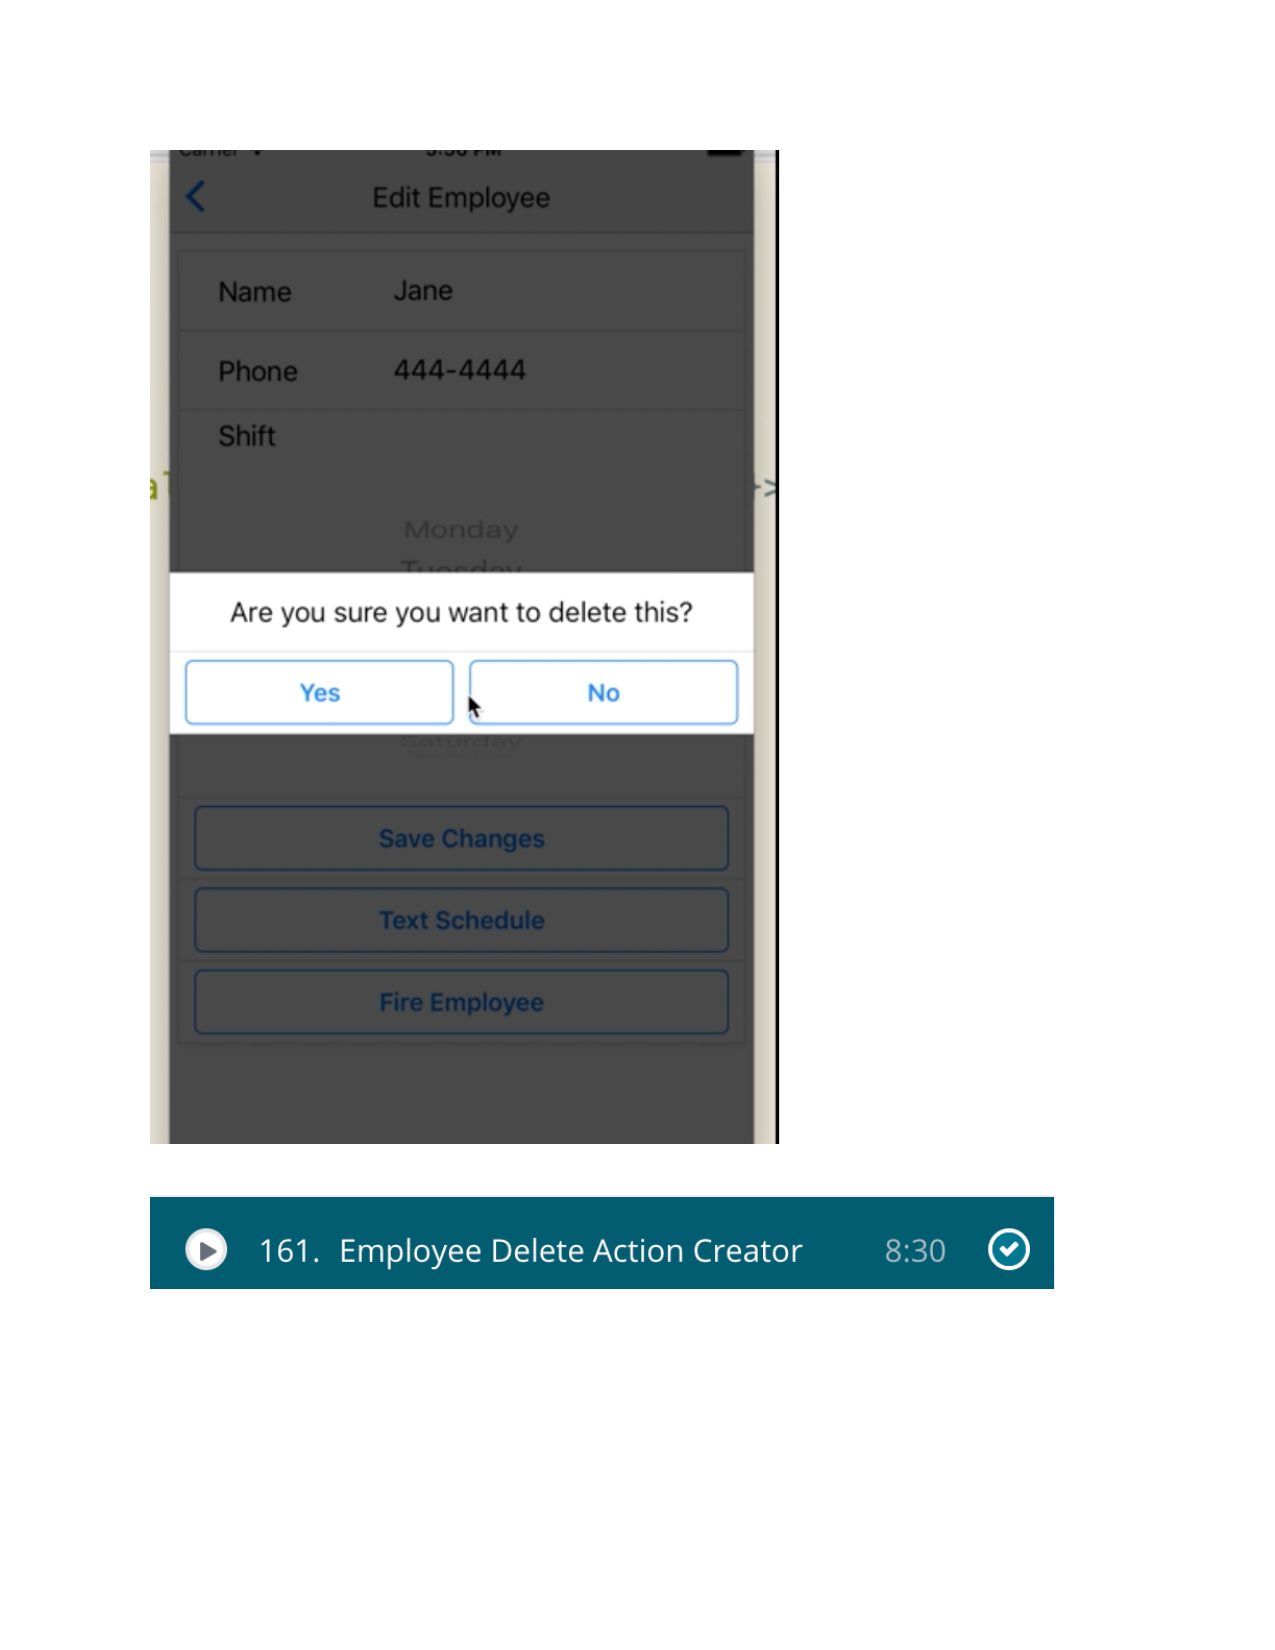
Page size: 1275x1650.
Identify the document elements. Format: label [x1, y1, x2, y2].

picture [150, 150, 780, 1144]
picture [150, 1174, 1055, 1289]
